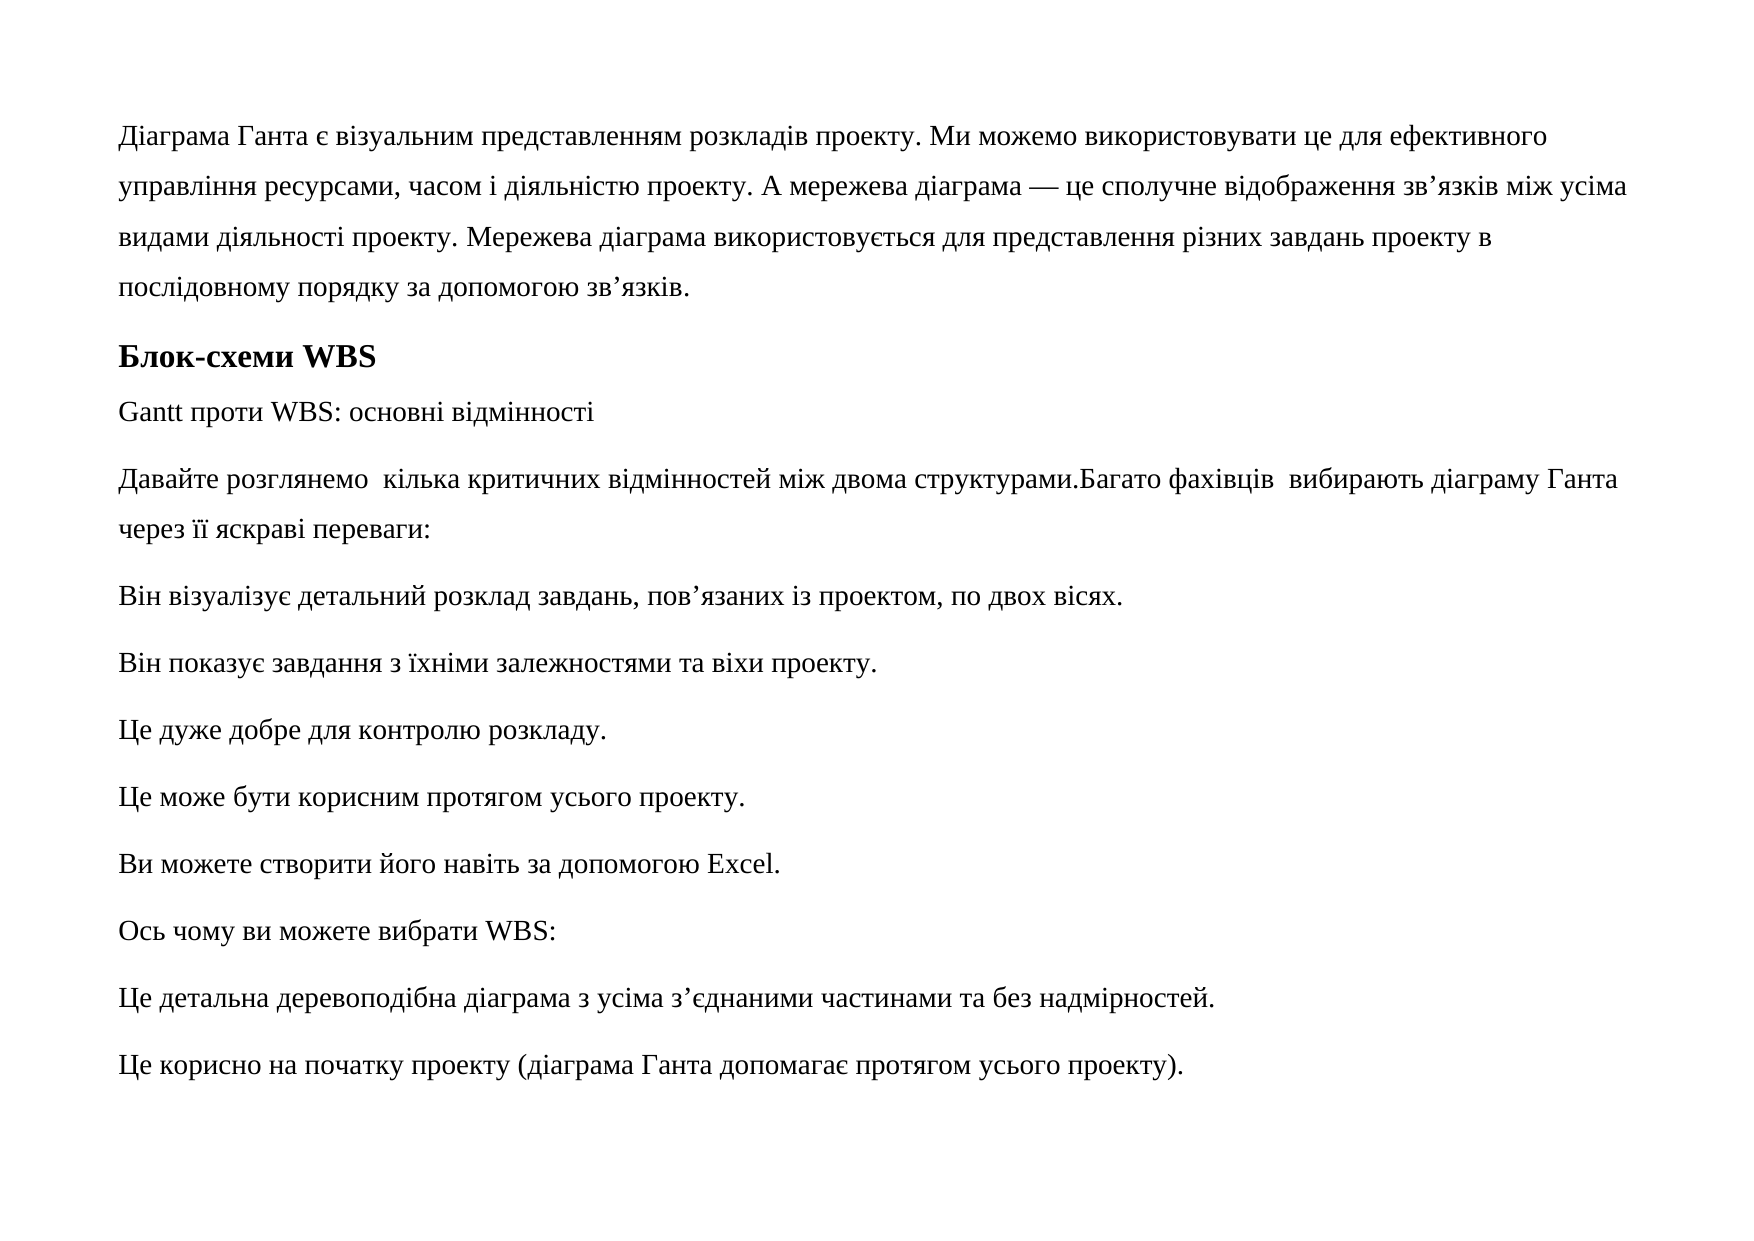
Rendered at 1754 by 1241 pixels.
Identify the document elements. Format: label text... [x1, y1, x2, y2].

text Це детальна деревоподібна діаграма з усіма з’єднаними частинами та без надмірностей. [118, 980, 1636, 1014]
text Він візуалізує детальний розклад завдань, пов’язаних із проектом, по двох вісях. [118, 578, 1636, 612]
text Ось чому ви можете вибрати WBS: [118, 913, 1636, 947]
text Діаграма Ганта є візуальним представленням розкладів проекту. Ми можемо використовувати це для ефективного управління ресурсами, часом і діяльністю проекту. А мережева діаграма — це сполучне відображення зв’язків між усіма видами діяльності проекту. Мережева діаграма використовується для представлення різних завдань проекту в послідовному порядку за допомогою зв’язків. [118, 118, 1636, 303]
text Gantt проти WBS: основні відмінності [118, 394, 1636, 428]
text Це корисно на початку проекту (діаграма Ганта допомагає протягом усього проекту). [118, 1047, 1636, 1081]
text Блок-схеми WBS [118, 336, 1636, 374]
text Це може бути корисним протягом усього проекту. [118, 779, 1636, 813]
text Давайте розглянемо кілька критичних відмінностей між двома структурами.Багато фахівців вибирають діаграму Ганта через її яскраві переваги: [118, 461, 1636, 545]
text Він показує завдання з їхніми залежностями та віхи проекту. [118, 645, 1636, 679]
text Ви можете створити його навіть за допомогою Excel. [118, 846, 1636, 880]
text Це дуже добре для контролю розкладу. [118, 712, 1636, 746]
